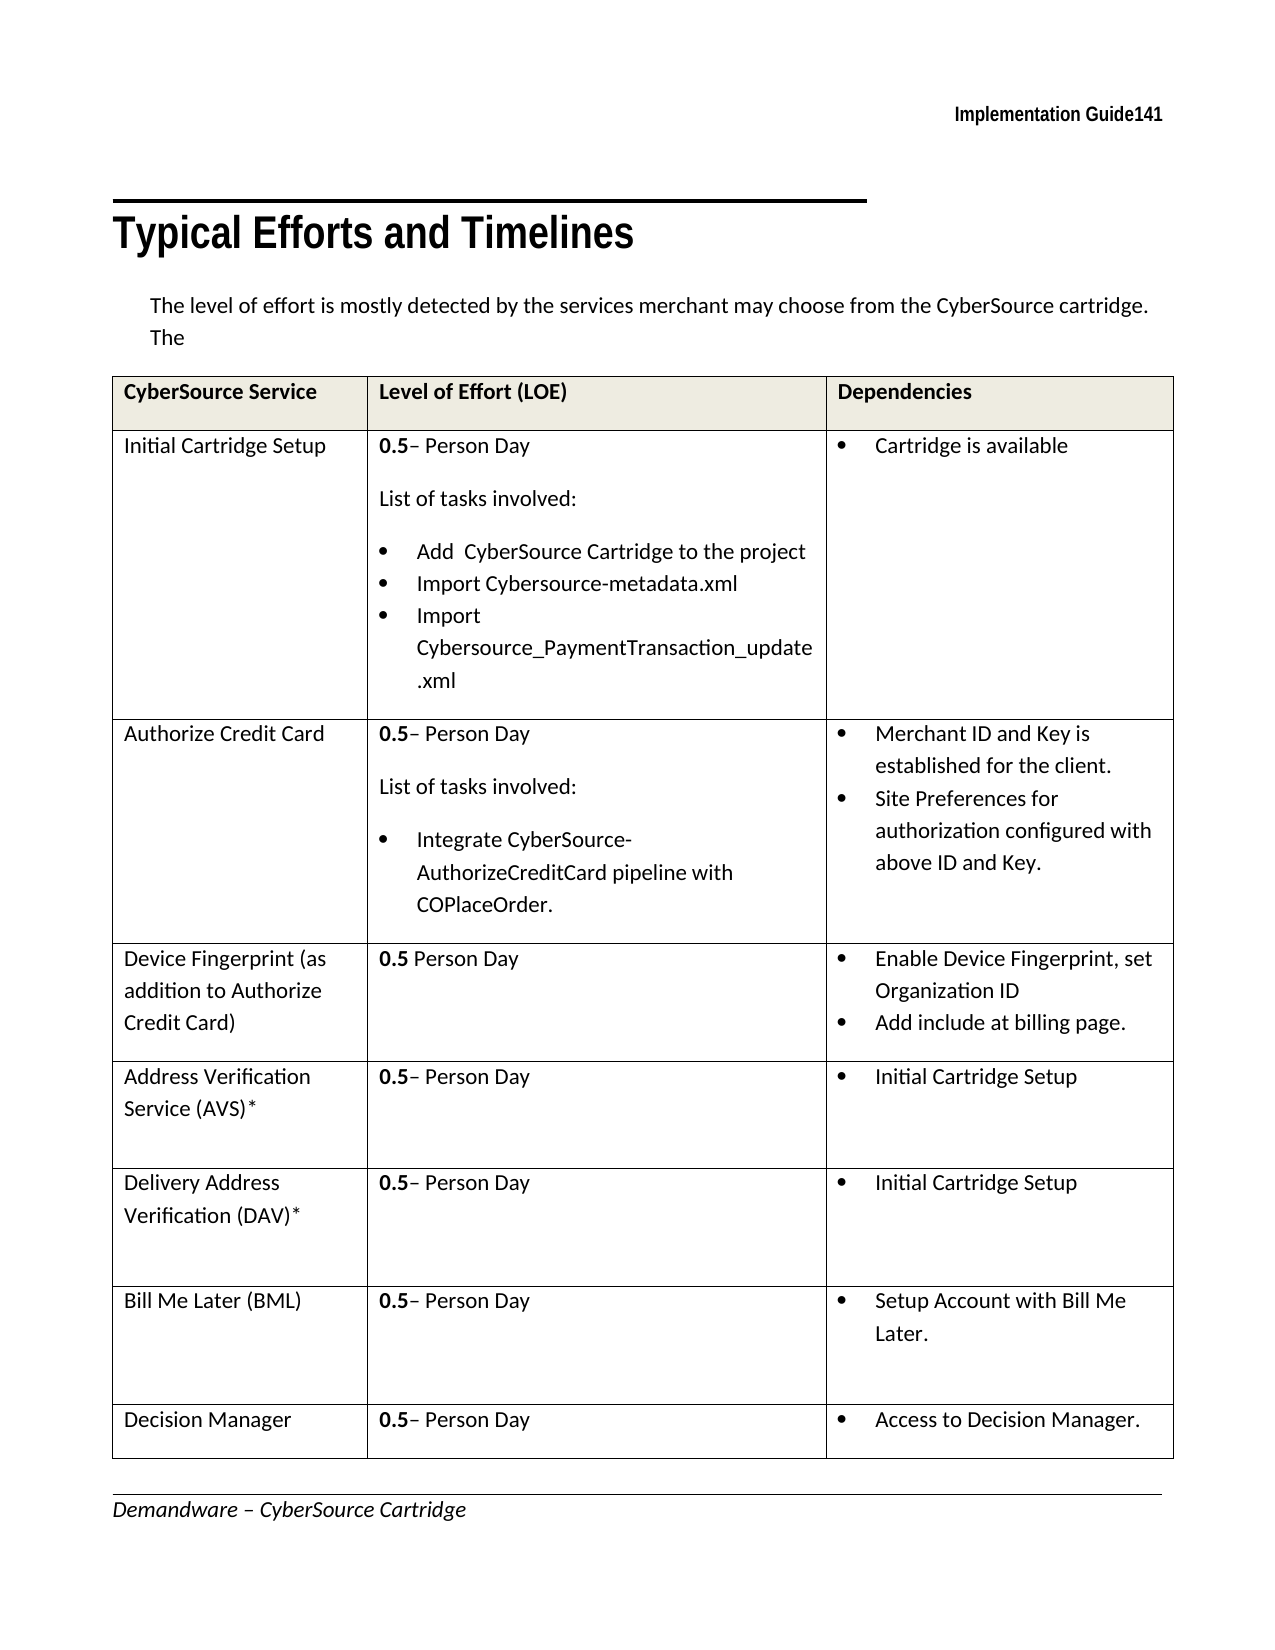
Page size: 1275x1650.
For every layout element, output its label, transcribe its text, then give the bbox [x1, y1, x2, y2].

table_cell Cartridge is available [827, 431, 1173, 718]
table_cell Initial Cartridge Setup [113, 431, 367, 718]
table_cell Decision Manager [113, 1405, 367, 1457]
table_cell Merchant ID and Key is established for the client. Site Preferences for authorization configured with above ID and Key. [827, 720, 1173, 943]
subtitle Typical Efforts and Timelines [112, 200, 867, 258]
table_header Dependencies [827, 377, 1173, 430]
table_cell 0.5 Person Day [368, 944, 826, 1061]
table_cell Delivery Address Verification (DAV)* [113, 1169, 367, 1286]
table_cell 0.5– Person Day [368, 1405, 826, 1457]
table_cell Bill Me Later (BML) [113, 1287, 367, 1404]
table_cell Initial Cartridge Setup [827, 1169, 1173, 1286]
table_cell Authorize Credit Card [113, 720, 367, 943]
text The level of effort is mostly detected by the services merchant may choose from the CyberSource cartridge. The [150, 291, 1162, 351]
table_cell Device Fingerprint (as addition to Authorize Credit Card) [113, 944, 367, 1061]
table_cell 0.5– Person Day List of tasks involved: Integrate CyberSource-AuthorizeCreditCard pipeline with COPlaceOrder. [368, 720, 826, 943]
table_header CyberSource Service [113, 377, 367, 430]
table_cell 0.5– Person Day [368, 1062, 826, 1167]
table_header Level of Effort (LOE) [368, 377, 826, 430]
table_cell 0.5– Person Day [368, 1169, 826, 1286]
table_cell Setup Account with Bill Me Later. [827, 1287, 1173, 1404]
table_cell Enable Device Fingerprint, set Organization ID Add include at billing page. [827, 944, 1173, 1061]
table_cell Address Verification Service (AVS)* [113, 1062, 367, 1167]
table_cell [827, 1405, 1173, 1457]
table_cell 0.5– Person Day [368, 1287, 826, 1404]
table_cell 0.5– Person Day List of tasks involved: Add CyberSource Cartridge to the project Import Cybersource-metadata.xml Import Cybersource_PaymentTransaction_update.xml [368, 431, 826, 718]
table_cell Initial Cartridge Setup [827, 1062, 1173, 1167]
